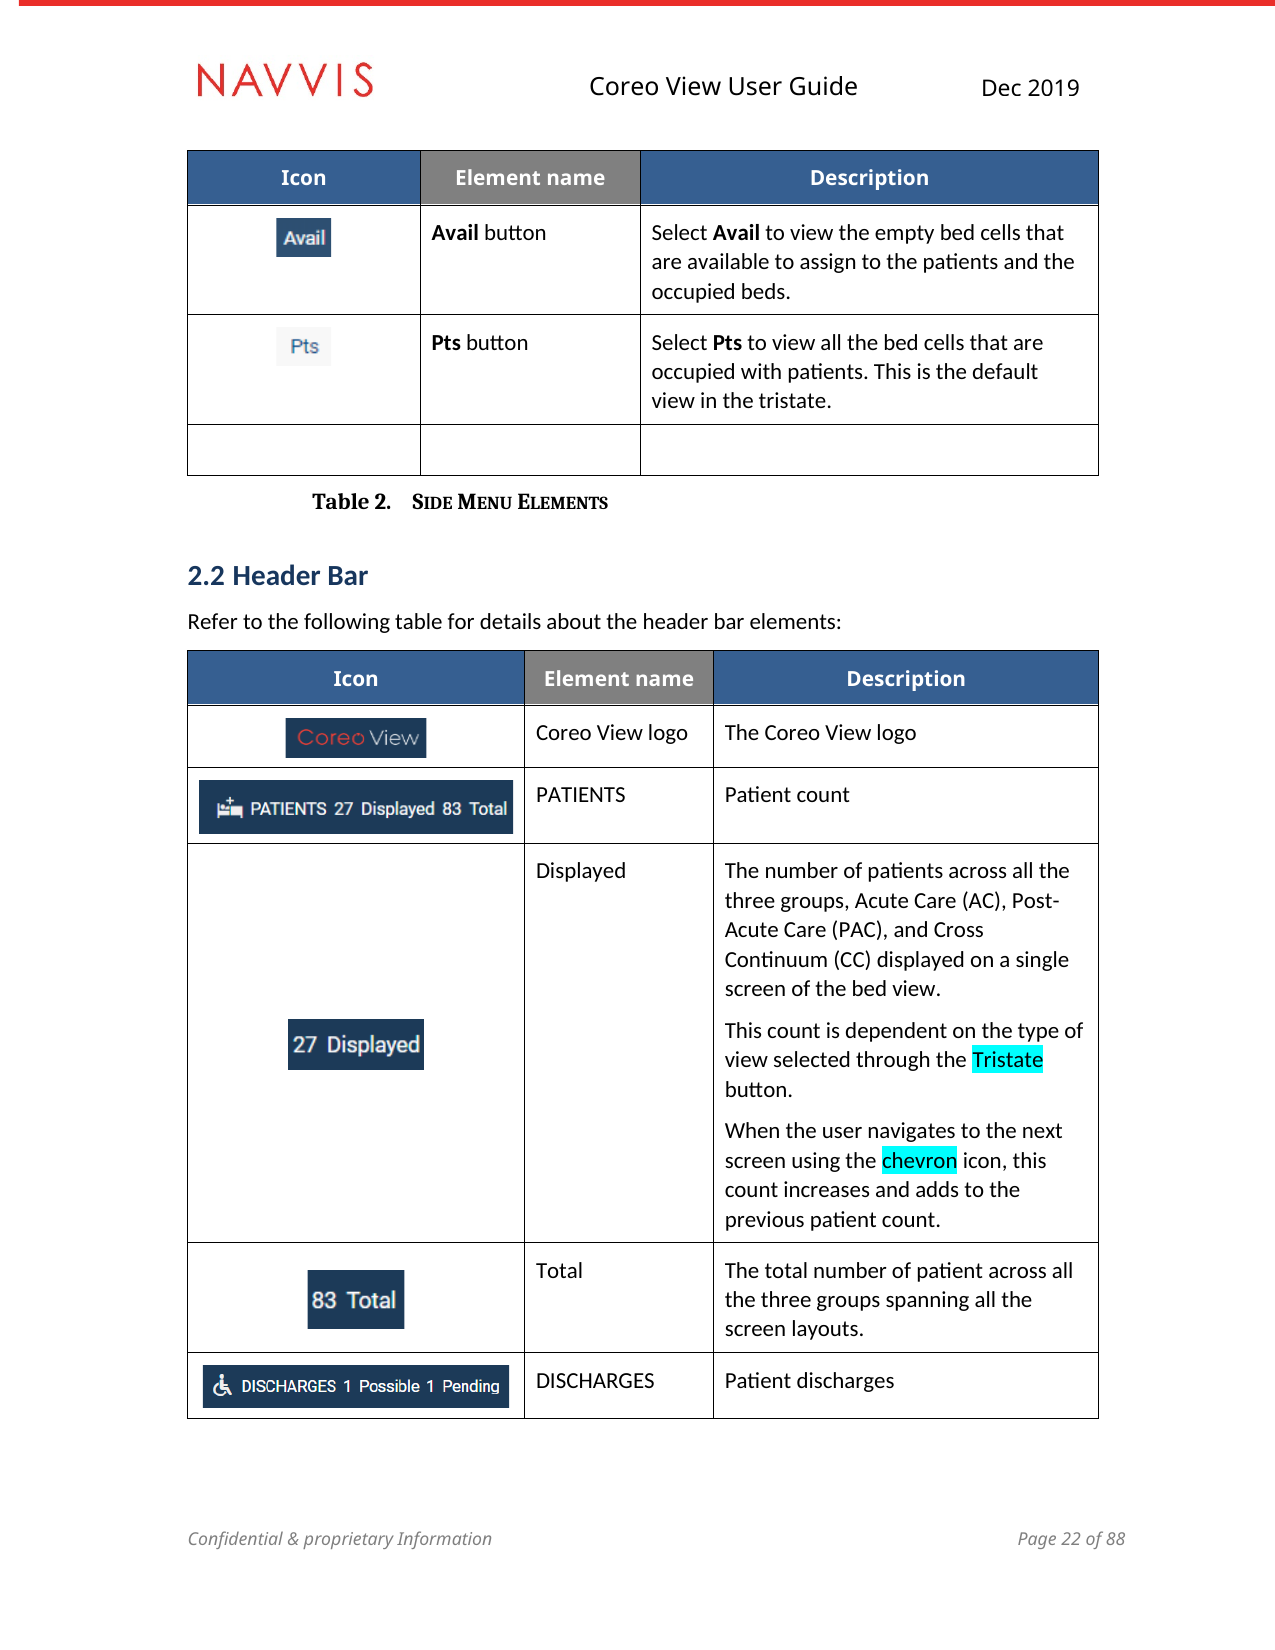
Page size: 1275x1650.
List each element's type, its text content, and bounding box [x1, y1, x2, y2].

table_cell The Coreo View logo [714, 706, 1098, 767]
table_cell DISCHARGES [525, 1353, 713, 1417]
picture [276, 327, 332, 366]
table_cell [421, 425, 640, 475]
table_cell Coreo View logo [525, 706, 713, 767]
text Refer to the following table for details about the header bar elements: [187, 607, 1087, 635]
table_cell [188, 1243, 524, 1352]
table_cell PATIENTS [525, 768, 713, 843]
table_cell Pts button [421, 315, 640, 424]
table_header Icon [188, 651, 524, 704]
picture [187, 55, 383, 104]
table_cell [641, 425, 1098, 475]
table_cell Patient discharges [714, 1353, 1098, 1417]
table_header Description [714, 651, 1098, 704]
table_header Element name [421, 151, 640, 204]
picture [199, 780, 514, 834]
table_cell [188, 206, 420, 314]
text Side Menu Elements [312, 489, 1087, 515]
picture [276, 218, 332, 257]
table_cell [188, 315, 420, 424]
table_cell The number of patients across all the three groups, Acute Care (AC), Post-Acute Care (PAC), and Cross Continuum (CC) displayed on a single screen of the bed view. This count is dependent on the type of view selected through the Tristate button. When the user navigates to the next screen using the chevron icon, this count increases and adds to the previous patient count. [714, 844, 1098, 1242]
table_header Description [641, 151, 1098, 204]
table_cell [188, 706, 524, 767]
table_cell [188, 1353, 524, 1417]
table_cell Avail button [421, 206, 640, 314]
table_cell [188, 425, 420, 475]
table_cell [188, 768, 524, 843]
table_cell Select Avail to view the empty bed cells that are available to assign to the patients and the occupied beds. [641, 206, 1098, 314]
picture [285, 718, 427, 758]
picture [202, 1365, 510, 1408]
table_cell Displayed [525, 844, 713, 1242]
table_cell Select Pts to view all the bed cells that are occupied with patients. This is the default view in the tristate. [641, 315, 1098, 424]
picture [288, 1019, 424, 1070]
table_cell The total number of patient across all the three groups spanning all the screen layouts. [714, 1243, 1098, 1352]
table_cell Total [525, 1243, 713, 1352]
subtitle Header Bar [187, 557, 1087, 592]
picture [307, 1270, 405, 1329]
table_header Element name [525, 651, 713, 704]
table_header Icon [188, 151, 420, 204]
table_cell Patient count [714, 768, 1098, 843]
table_cell [188, 844, 524, 1242]
